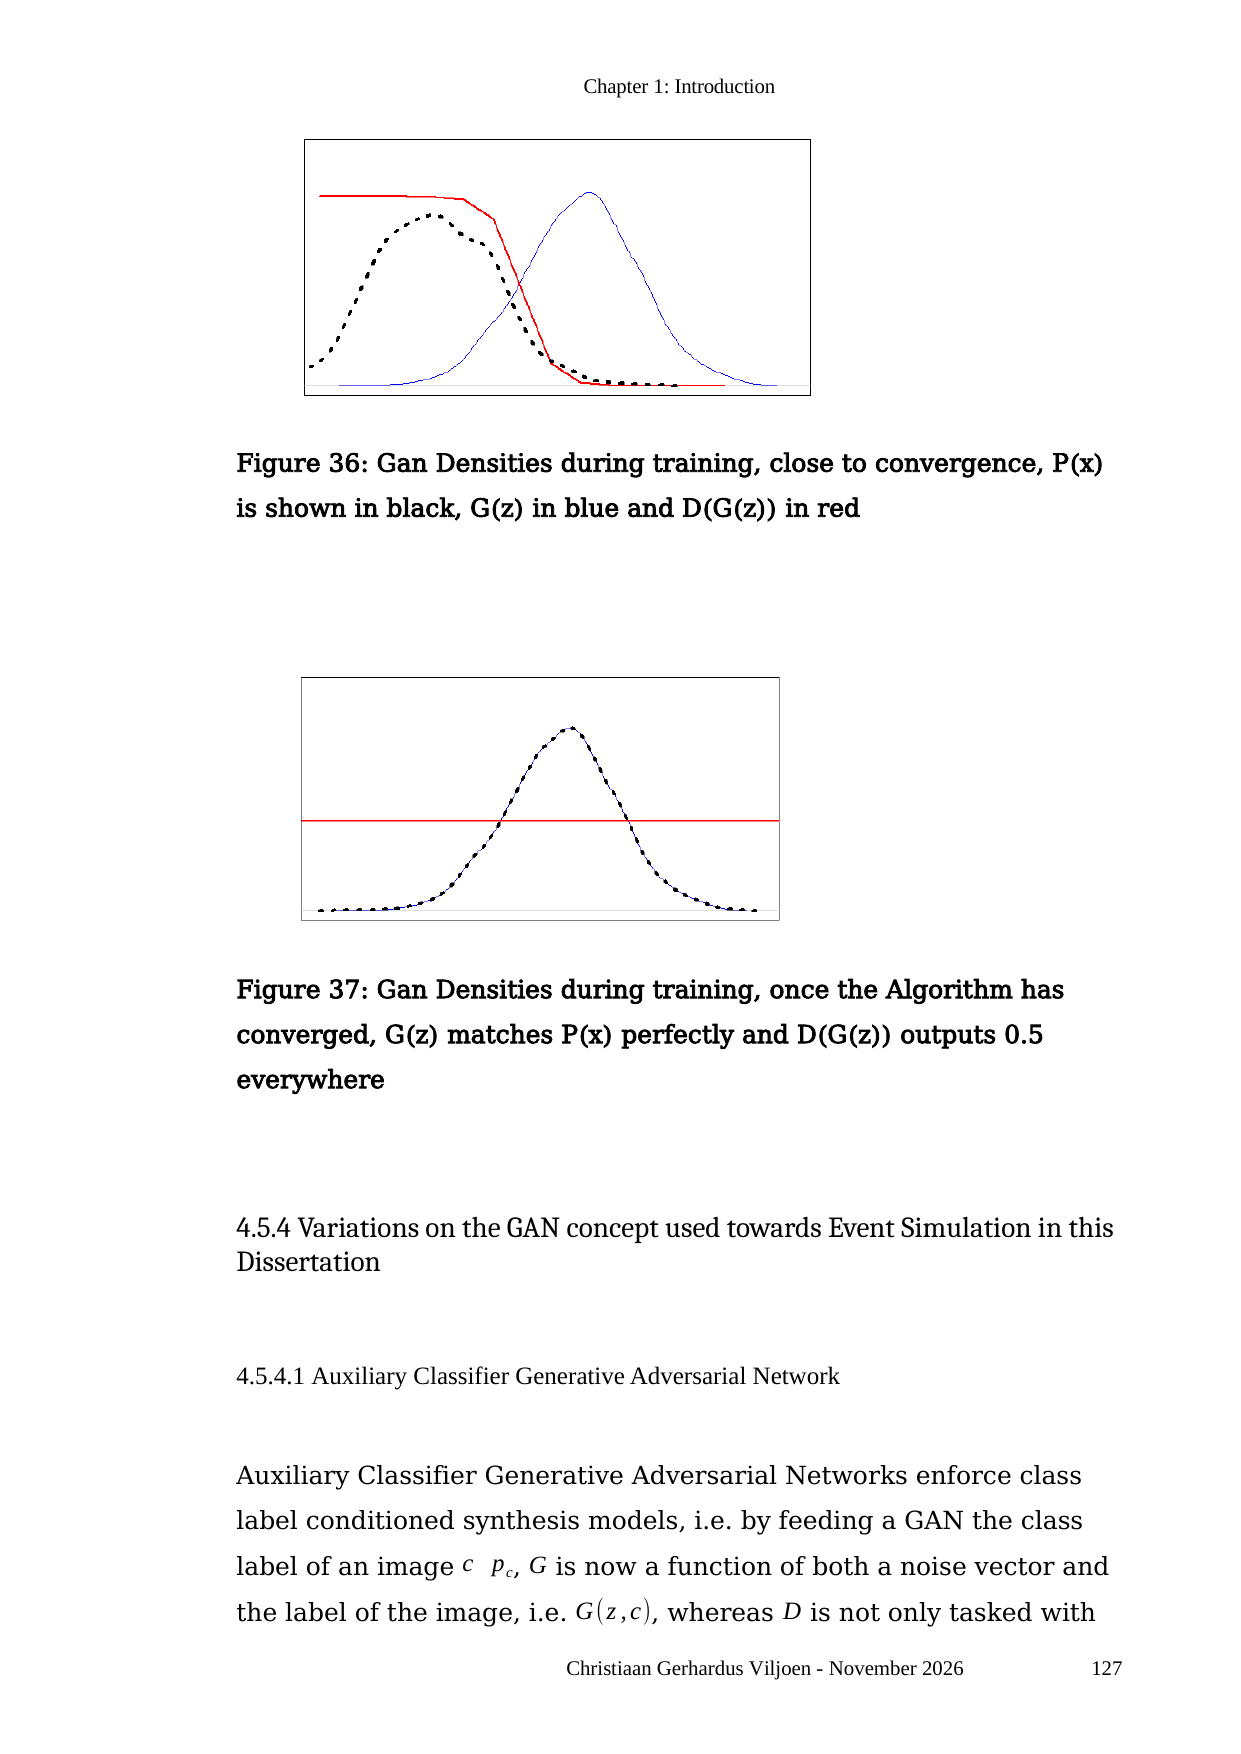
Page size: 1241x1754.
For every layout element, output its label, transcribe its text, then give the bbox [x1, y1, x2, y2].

subtitle Variations on the GAN concept used towards Event Simulation in this Dissertation [236, 1212, 1122, 1279]
picture [236, 135, 845, 420]
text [236, 1460, 1122, 1626]
picture [236, 672, 812, 946]
subtitle Auxiliary Classifier Generative Adversarial Network [236, 1361, 1122, 1390]
